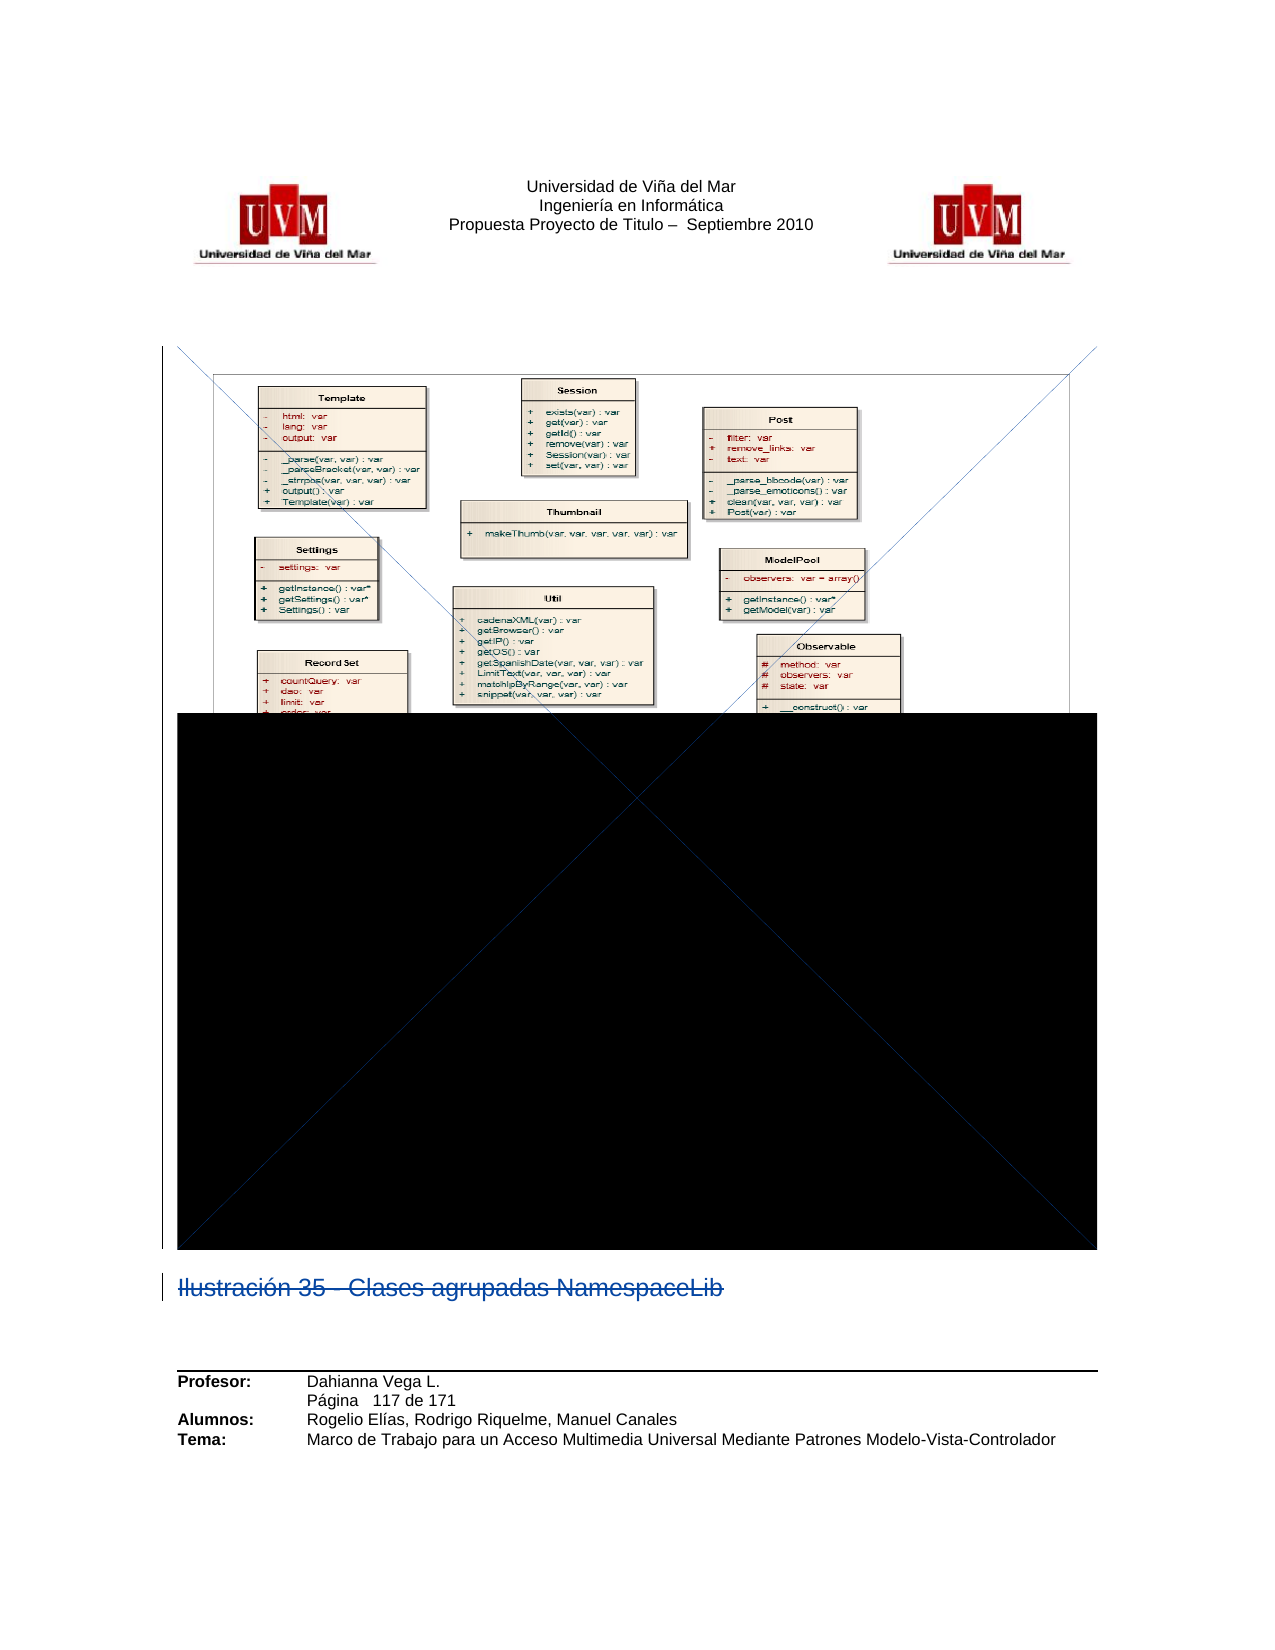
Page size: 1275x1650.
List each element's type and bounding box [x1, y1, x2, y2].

picture [177, 176, 390, 267]
picture [177, 348, 636, 1248]
picture [639, 347, 1098, 1249]
picture [178, 346, 1096, 796]
picture [178, 799, 1096, 1250]
picture [871, 176, 1084, 267]
